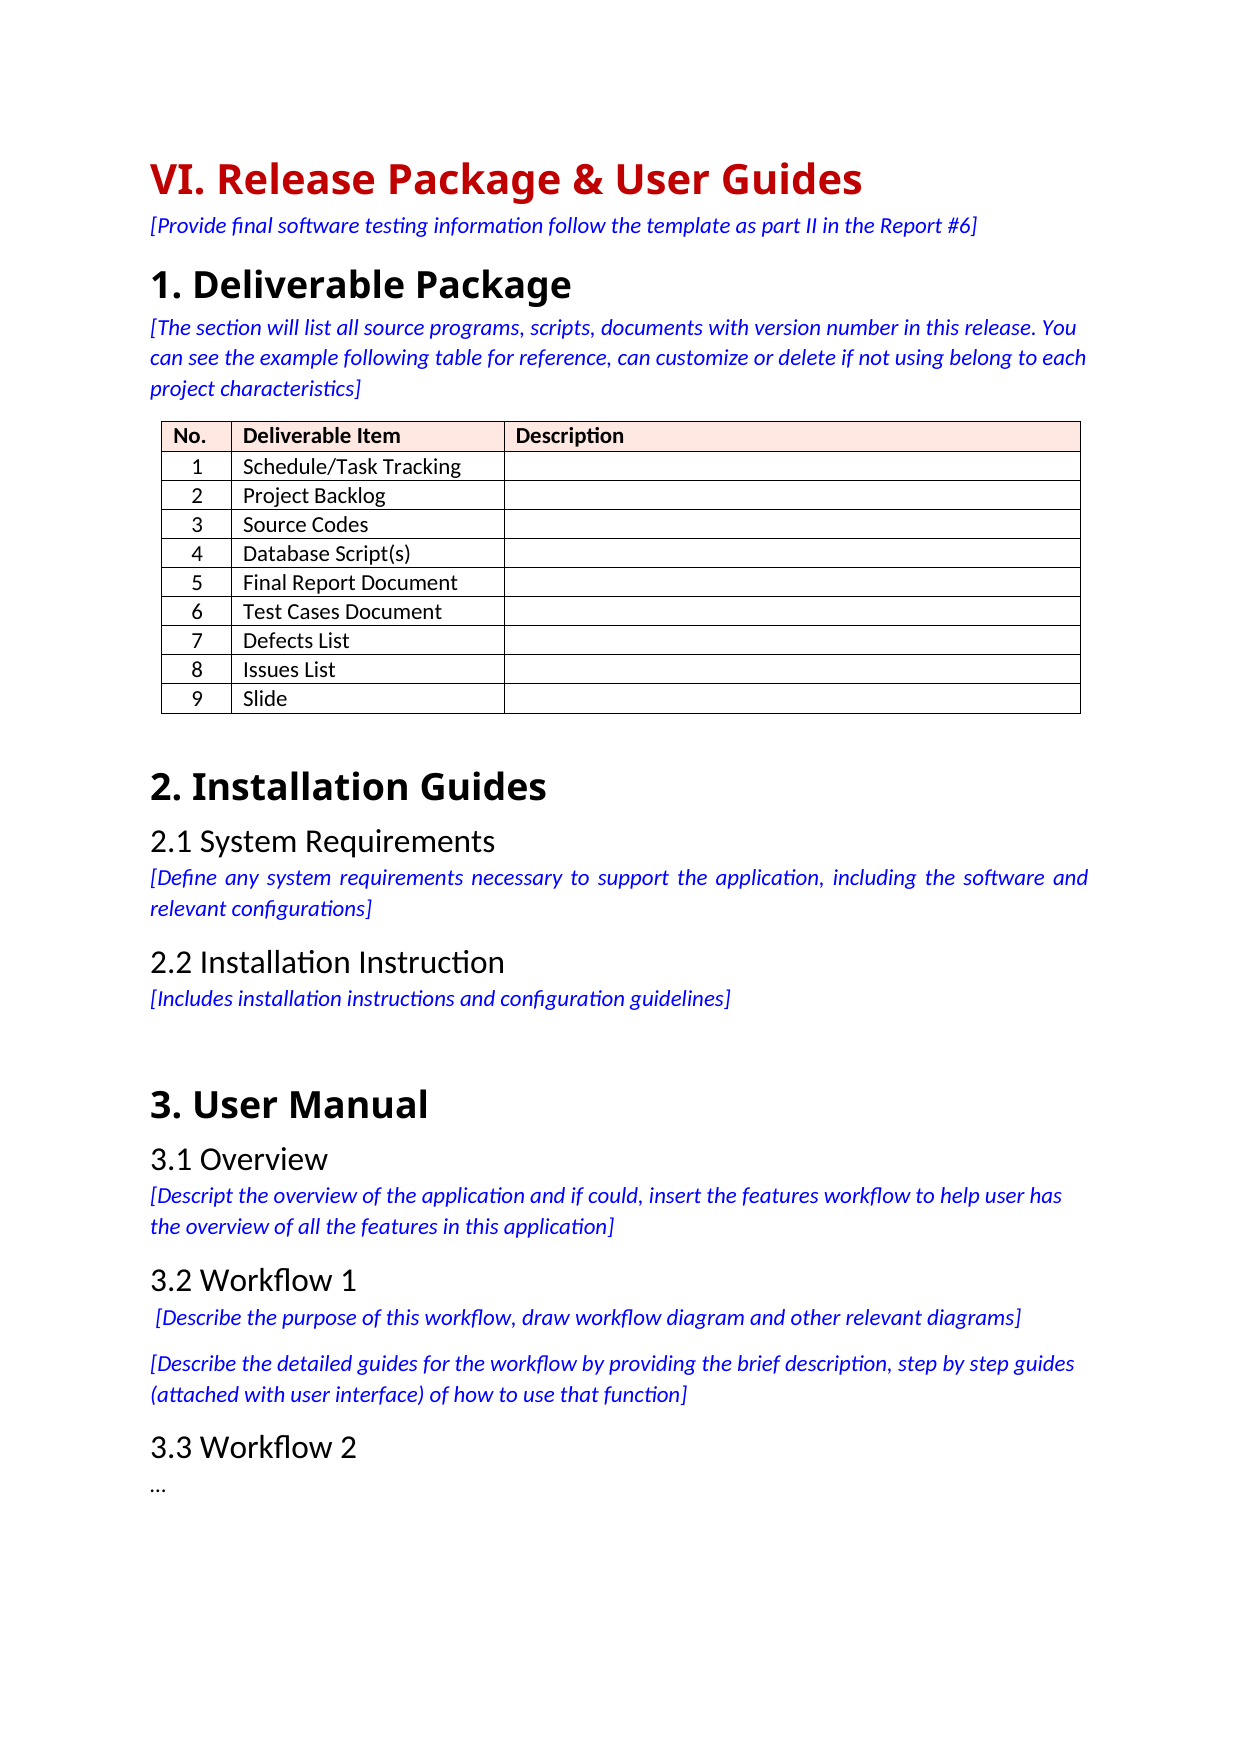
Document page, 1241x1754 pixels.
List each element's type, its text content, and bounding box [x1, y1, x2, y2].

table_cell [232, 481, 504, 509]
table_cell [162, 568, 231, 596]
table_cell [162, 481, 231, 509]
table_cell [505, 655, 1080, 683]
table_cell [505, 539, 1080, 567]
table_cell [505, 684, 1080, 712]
subtitle 2.1 System Requirements [150, 819, 1093, 860]
subtitle 3.3 Workflow 2 [150, 1427, 1093, 1467]
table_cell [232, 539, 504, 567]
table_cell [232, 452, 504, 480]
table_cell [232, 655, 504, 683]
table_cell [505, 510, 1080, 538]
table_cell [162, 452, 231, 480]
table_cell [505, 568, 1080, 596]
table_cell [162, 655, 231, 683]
subtitle 1. Deliverable Package [150, 258, 1093, 309]
subtitle 2.2 Installation Instruction [150, 941, 1093, 981]
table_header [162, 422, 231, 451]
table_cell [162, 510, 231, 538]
text [Describe the purpose of this workflow, draw workflow diagram and other relevant diagrams] [150, 1303, 1093, 1331]
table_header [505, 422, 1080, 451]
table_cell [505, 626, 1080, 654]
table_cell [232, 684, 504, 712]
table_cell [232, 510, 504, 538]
subtitle 3.2 Workflow 1 [150, 1259, 1093, 1299]
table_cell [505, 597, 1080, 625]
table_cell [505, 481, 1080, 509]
subtitle 2. Installation Guides [150, 760, 1093, 811]
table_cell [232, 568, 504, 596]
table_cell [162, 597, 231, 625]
text [Provide final software testing information follow the template as part II in the Report #6] [150, 211, 1093, 239]
subtitle 3.1 Overview [150, 1138, 1093, 1178]
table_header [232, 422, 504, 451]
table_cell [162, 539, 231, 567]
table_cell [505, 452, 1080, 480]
text [Define any system requirements necessary to support the application, including the software and relevant configurations] [150, 863, 1093, 922]
text [Descript the overview of the application and if could, insert the features workflow to help user has the overview of all the features in this application] [150, 1182, 1093, 1240]
text … [150, 1471, 1093, 1498]
text [Includes installation instructions and configuration guidelines] [150, 984, 1093, 1013]
text [The section will list all source programs, scripts, documents with version number in this release. You can see the example following table for reference, can customize or delete if not using belong to each project characteristics] [150, 313, 1093, 402]
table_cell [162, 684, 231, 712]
subtitle 3. User Manual [150, 1078, 1093, 1129]
text [Describe the detailed guides for the workflow by providing the brief description, step by step guides (attached with user interface) of how to use that function] [150, 1349, 1093, 1408]
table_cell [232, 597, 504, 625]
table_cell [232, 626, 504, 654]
subtitle VI. Release Package & User Guides [150, 150, 1093, 207]
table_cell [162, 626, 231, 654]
